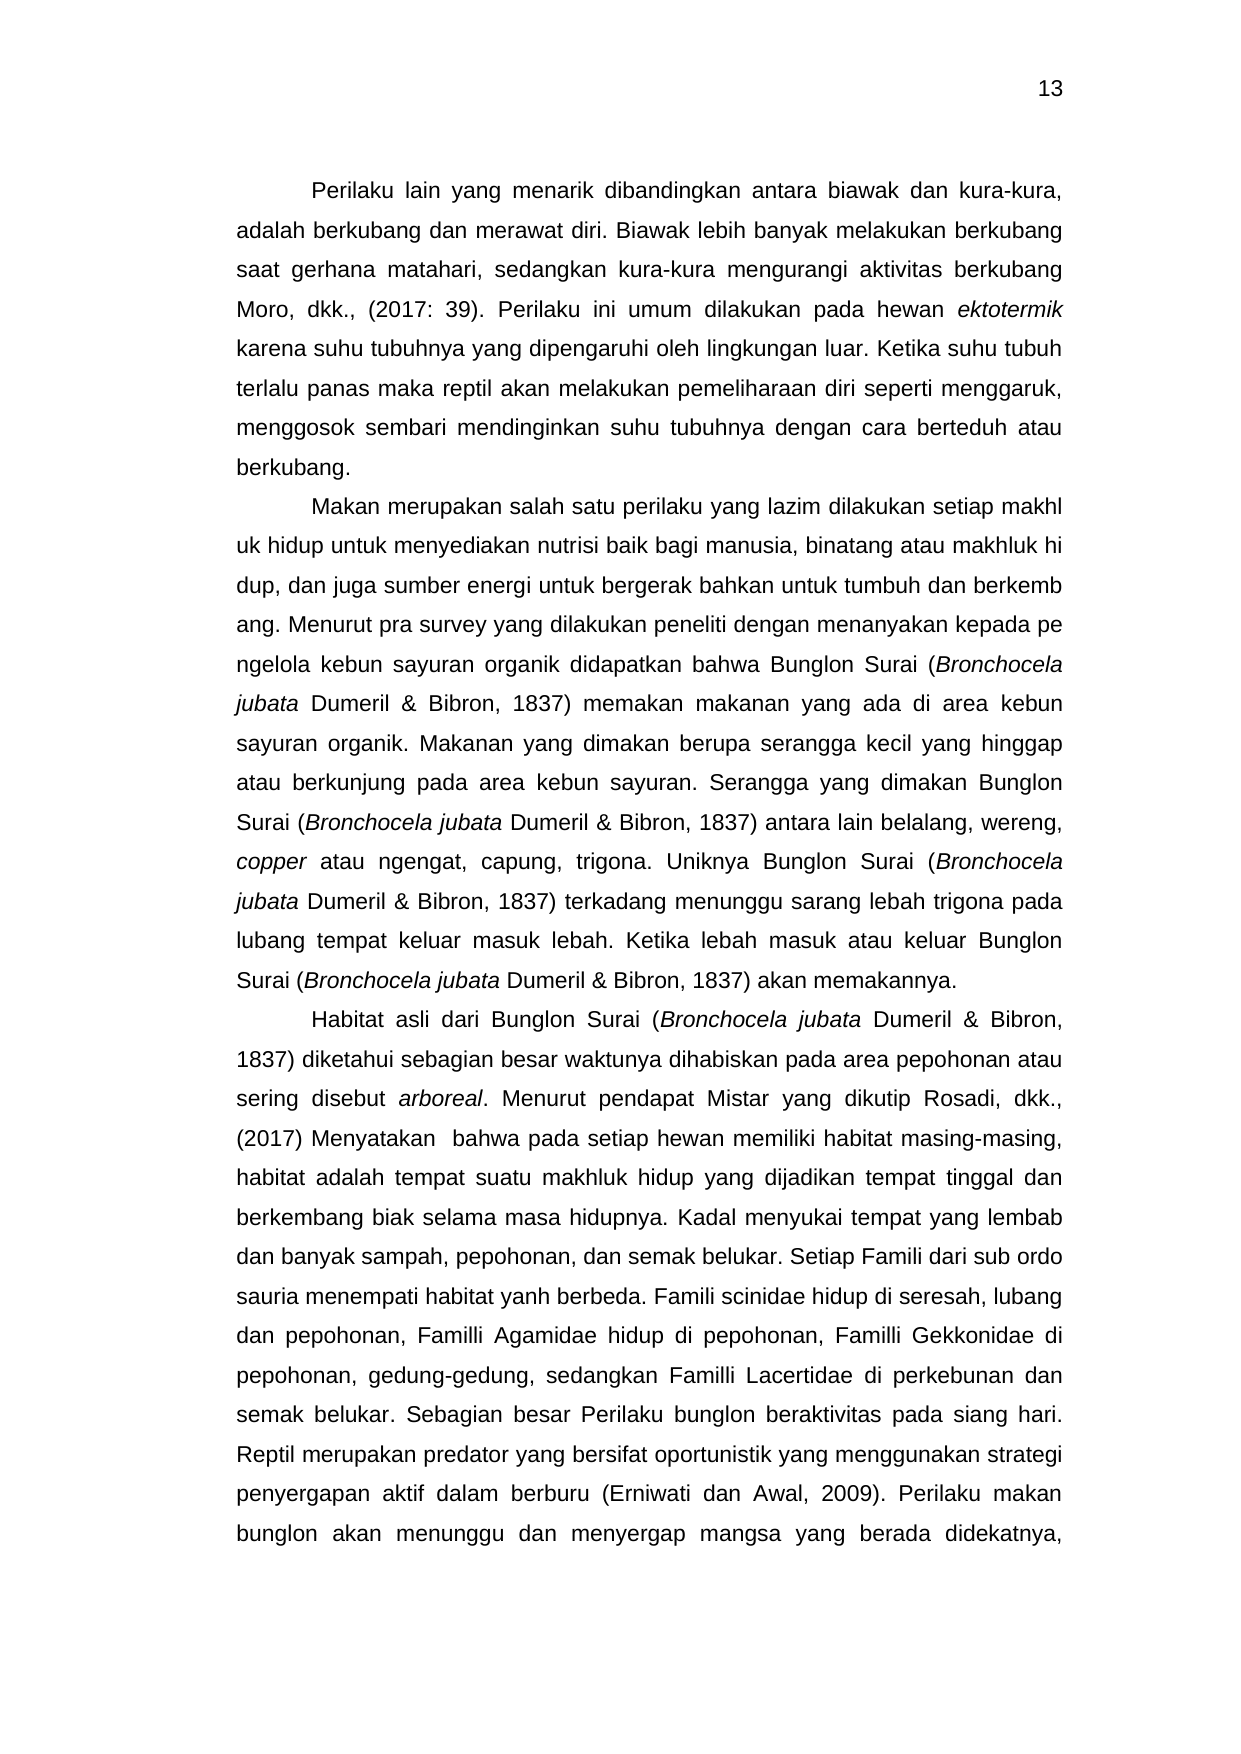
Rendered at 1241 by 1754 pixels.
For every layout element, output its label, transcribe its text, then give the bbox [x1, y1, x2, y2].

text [236, 1006, 1063, 1546]
text Perilaku lain yang menarik dibandingkan antara biawak dan kura-kura, adalah berkubang dan merawat diri. Biawak lebih banyak melakukan berkubang saat gerhana matahari, sedangkan kura-kura mengurangi aktivitas berkubang Moro, dkk., (2017: 39). Perilaku ini umum dilakukan pada hewan ektotermik karena suhu tubuhnya yang dipengaruhi oleh lingkungan luar. Ketika suhu tubuh terlalu panas maka reptil akan melakukan pemeliharaan diri seperti menggaruk, menggosok sembari mendinginkan suhu tubuhnya dengan cara berteduh atau berkubang. [236, 177, 1063, 480]
text Makan merupakan salah satu perilaku yang lazim dilakukan setiap makhluk hidup untuk menyediakan nutrisi baik bagi manusia, binatang atau makhluk hidup, dan juga sumber energi untuk bergerak bahkan untuk tumbuh dan berkembang. Menurut pra survey yang dilakukan peneliti dengan menanyakan kepada pengelola kebun sayuran organik didapatkan bahwa Bunglon Surai (Bronchocela jubata Dumeril & Bibron, 1837) memakan makanan yang ada di area kebun sayuran organik. Makanan yang dimakan berupa serangga kecil yang hinggap atau berkunjung pada area kebun sayuran. Serangga yang dimakan Bunglon Surai (Bronchocela jubata Dumeril & Bibron, 1837) antara lain belalang, wereng, copper atau ngengat, capung, trigona. Uniknya Bunglon Surai (Bronchocela jubata Dumeril & Bibron, 1837) terkadang menunggu sarang lebah trigona pada lubang tempat keluar masuk lebah. Ketika lebah masuk atau keluar Bunglon Surai (Bronchocela jubata Dumeril & Bibron, 1837) akan memakannya. [236, 493, 1063, 993]
